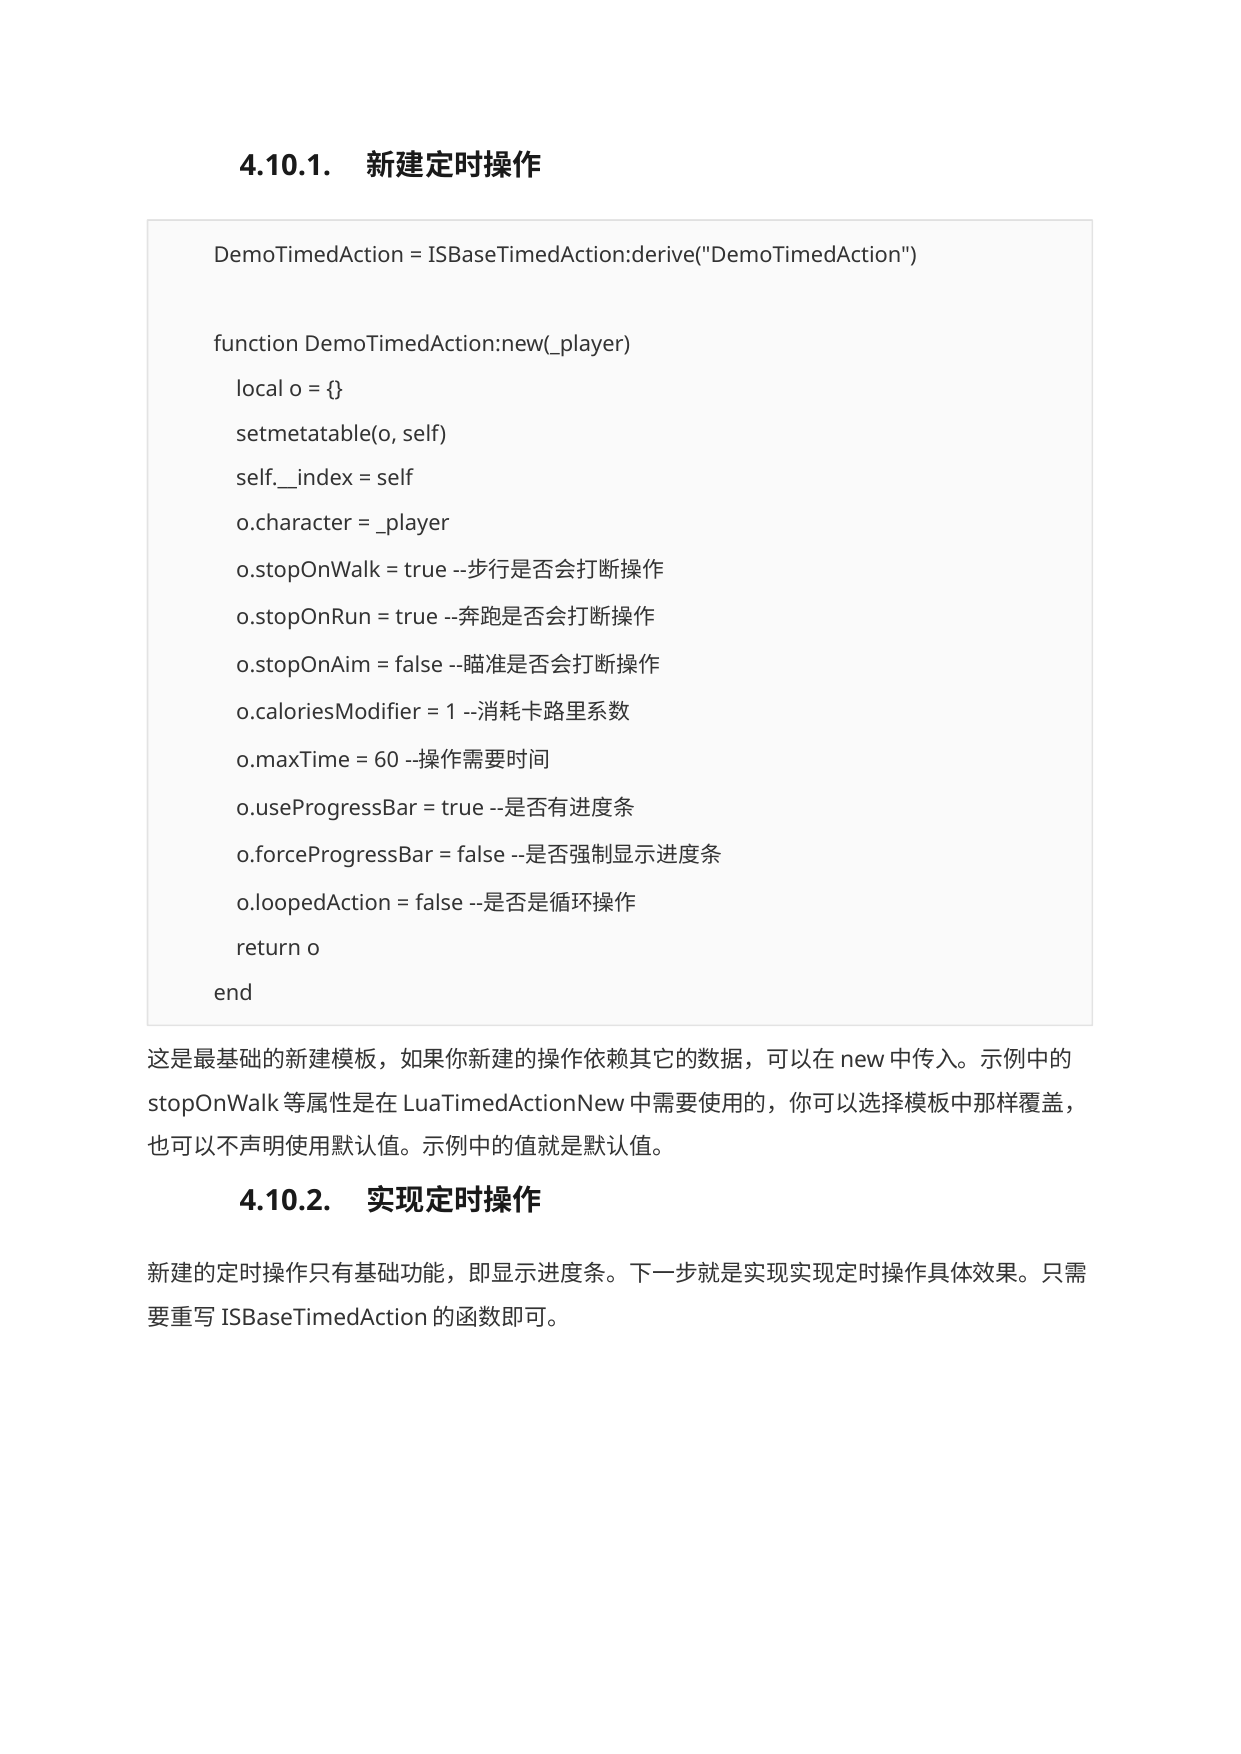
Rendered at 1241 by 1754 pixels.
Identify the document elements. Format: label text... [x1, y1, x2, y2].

subtitle 实现定时操作 [239, 1177, 1093, 1219]
text 这是最基础的新建模板，如果你新建的操作依赖其它的数据，可以在new中传入。示例中的stopOnWalk等属性是在LuaTimedActionNew中需要使用的，你可以选择模板中那样覆盖，也可以不声明使用默认值。示例中的值就是默认值。 [148, 1041, 1093, 1161]
text 新建的定时操作只有基础功能，即显示进度条。下一步就是实现实现定时操作具体效果。只需要重写ISBaseTimedAction的函数即可。 [148, 1255, 1093, 1332]
subtitle 新建定时操作 [239, 142, 1093, 184]
